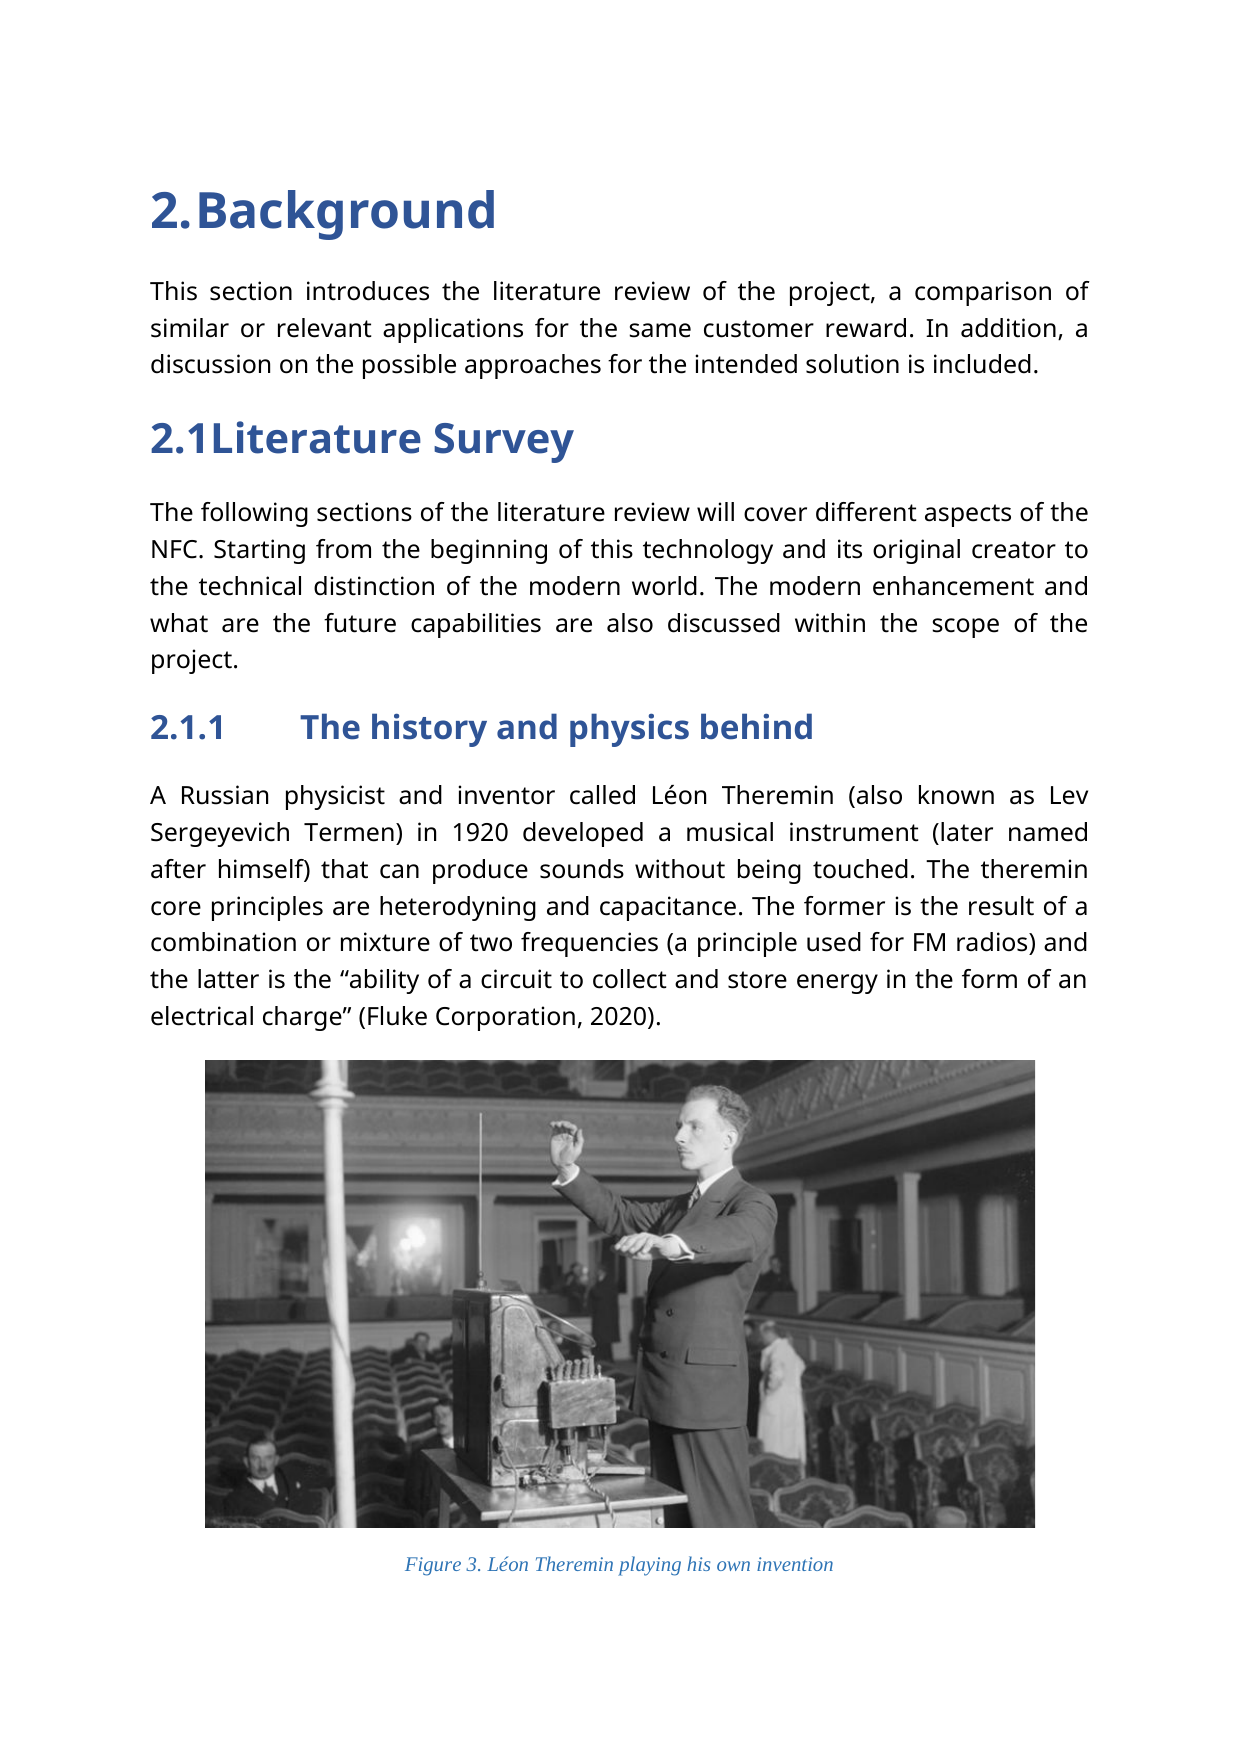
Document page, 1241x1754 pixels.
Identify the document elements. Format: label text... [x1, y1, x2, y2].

text This section introduces the literature review of the project, a comparison of similar or relevant applications for the same customer reward. In addition, a discussion on the possible approaches for the intended solution is included. [150, 273, 1090, 381]
text Figure . Léon Theremin playing his own invention [150, 1552, 1090, 1576]
subtitle The history and physics behind [150, 704, 1090, 749]
picture [205, 1060, 1036, 1528]
text A Russian physicist and inventor called Léon Theremin (also known as Lev Sergeyevich Termen) in 1920 developed a musical instrument (later named after himself) that can produce sounds without being touched. The theremin core principles are heterodyning and capacitance. The former is the result of a combination or mixture of two frequencies (a principle used for FM radios) and the latter is the “ability of a circuit to collect and store energy in the form of an electrical charge” . [150, 778, 1090, 1033]
subtitle Literature Survey [150, 409, 1090, 466]
subtitle Background [150, 175, 1090, 243]
text The following sections of the literature review will cover different aspects of the NFC. Starting from the beginning of this technology and its original creator to the technical distinction of the modern world. The modern enhancement and what are the future capabilities are also discussed within the scope of the project. [150, 495, 1090, 676]
